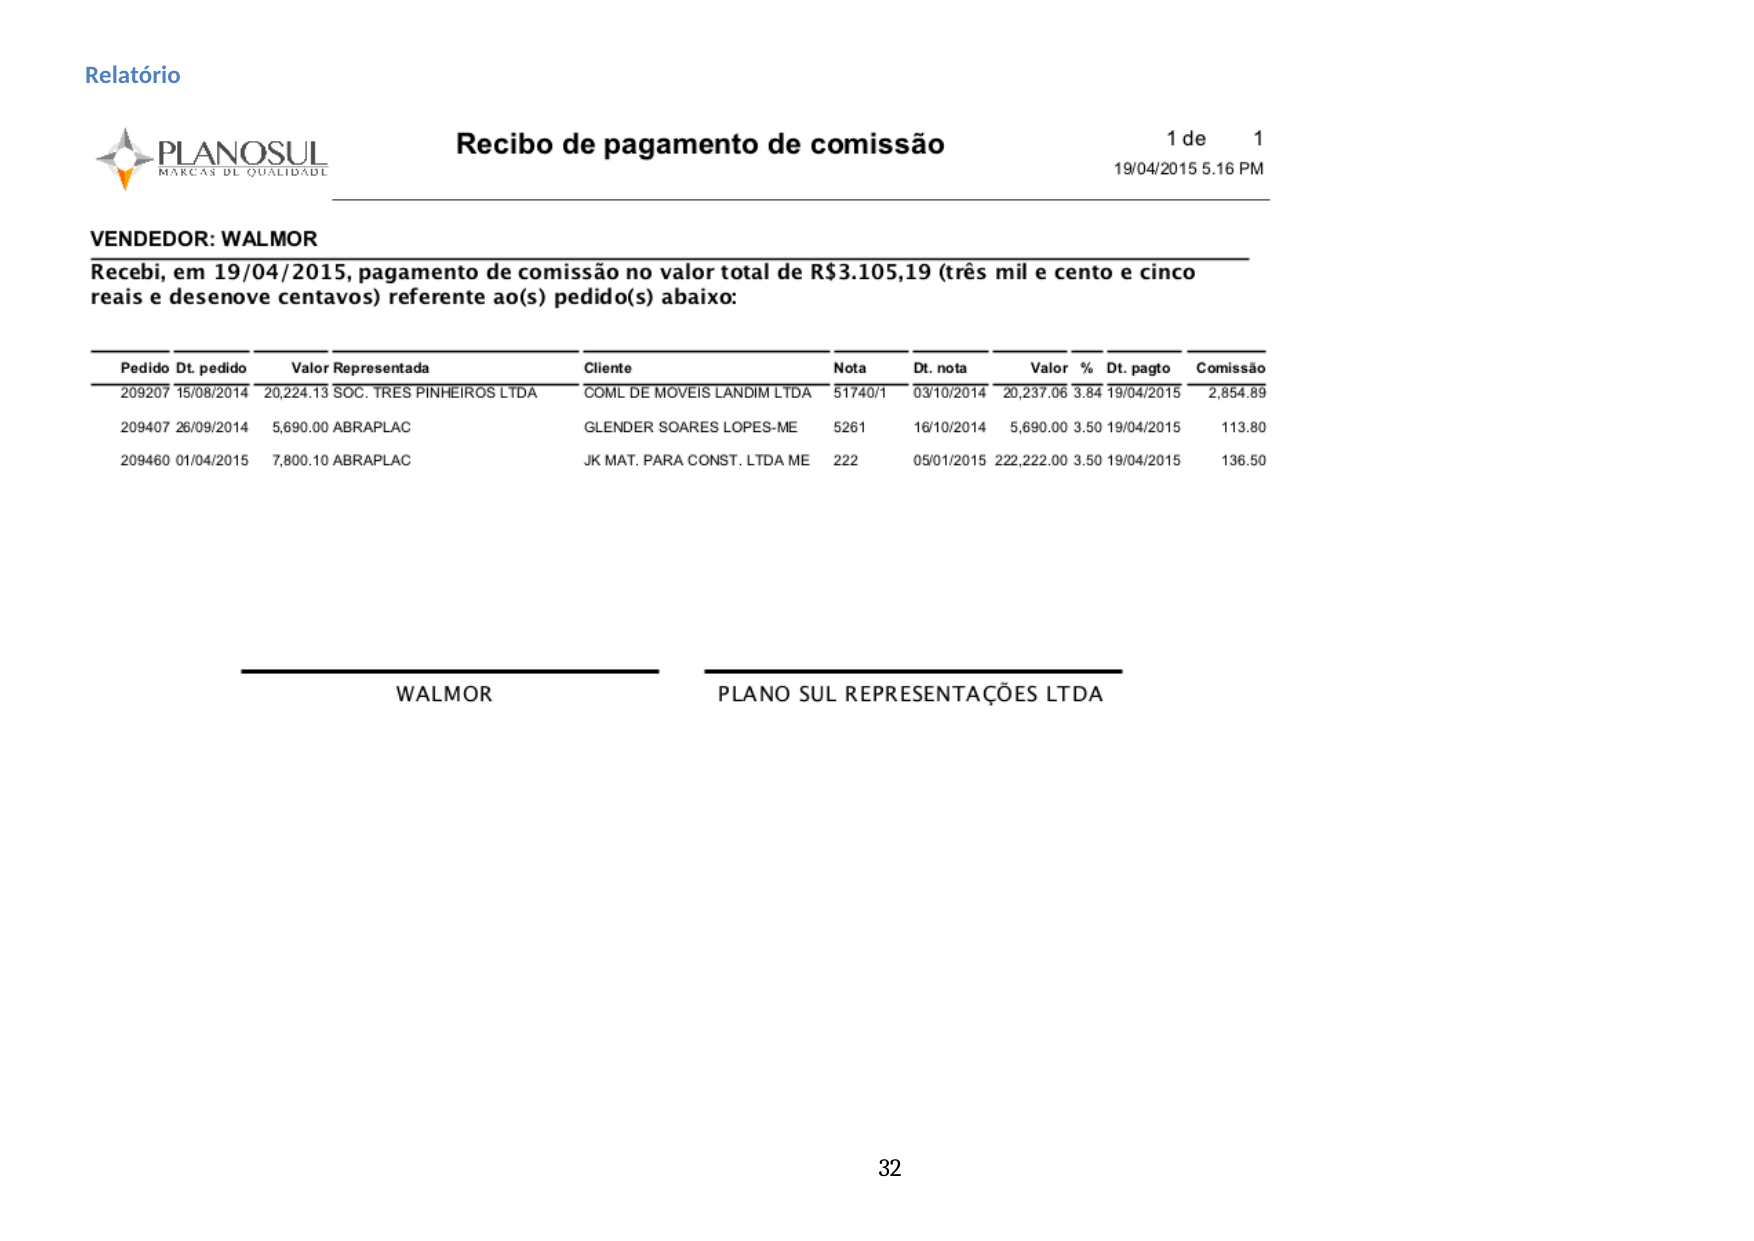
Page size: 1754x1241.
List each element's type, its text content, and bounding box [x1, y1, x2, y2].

subtitle Relatório [85, 59, 1695, 89]
picture [85, 89, 1286, 740]
